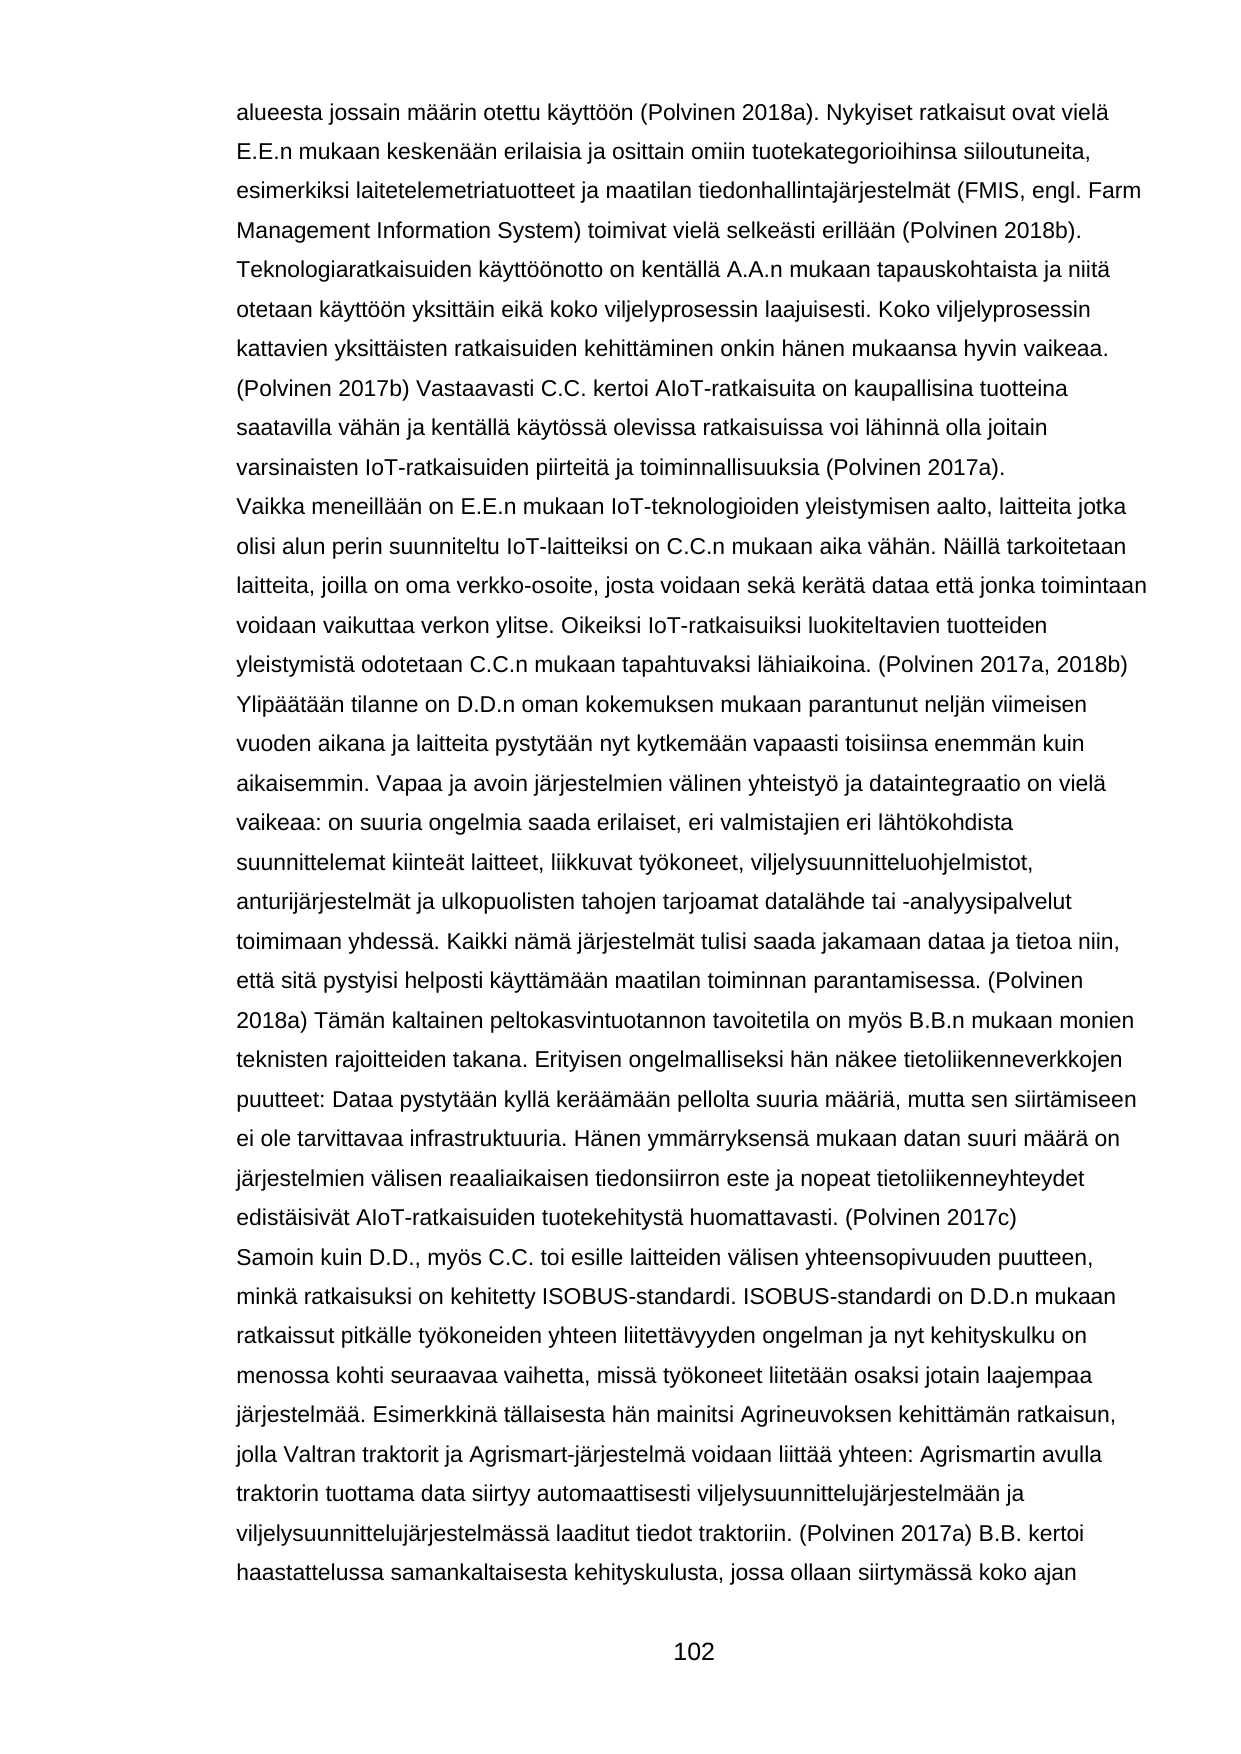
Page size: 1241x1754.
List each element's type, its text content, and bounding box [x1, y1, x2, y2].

text Ylipäätään tilanne on D.D.n oman kokemuksen mukaan parantunut neljän viimeisen vuoden aikana ja laitteita pystytään nyt kytkemään vapaasti toisiinsa enemmän kuin aikaisemmin. Vapaa ja avoin järjestelmien välinen yhteistyö ja dataintegraatio on vielä vaikeaa: on suuria ongelmia saada erilaiset, eri valmistajien eri lähtökohdista suunnittelemat kiinteät laitteet, liikkuvat työkoneet, viljelysuunnitteluohjelmistot, anturijärjestelmät ja ulkopuolisten tahojen tarjoamat datalähde tai -analyysipalvelut toimimaan yhdessä. Kaikki nämä järjestelmät tulisi saada jakamaan dataa ja tietoa niin, että sitä pystyisi helposti käyttämään maatilan toiminnan parantamisessa. (Polvinen 2018a) Tämän kaltainen peltokasvintuotannon tavoitetila on myös B.B.n mukaan monien teknisten rajoitteiden takana. Erityisen ongelmalliseksi hän näkee tietoliikenneverkkojen puutteet: Dataa pystytään kyllä keräämään pellolta suuria määriä, mutta sen siirtämiseen ei ole tarvittavaa infrastruktuuria. Hänen ymmärryksensä mukaan datan suuri määrä on järjestelmien välisen reaaliaikaisen tiedonsiirron este ja nopeat tietoliikenneyhteydet edistäisivät AIoT-ratkaisuiden tuotekehitystä huomattavasti. (Polvinen 2017c) [236, 691, 1152, 1230]
text Vaikka meneillään on E.E.n mukaan IoT-teknologioiden yleistymisen aalto, laitteita jotka olisi alun perin suunniteltu IoT-laitteiksi on C.C.n mukaan aika vähän. Näillä tarkoitetaan laitteita, joilla on oma verkko-osoite, josta voidaan sekä kerätä dataa että jonka toimintaan voidaan vaikuttaa verkon ylitse. Oikeiksi IoT-ratkaisuiksi luokiteltavien tuotteiden yleistymistä odotetaan C.C.n mukaan tapahtuvaksi lähiaikoina. (Polvinen 2017a, 2018b) [236, 493, 1152, 678]
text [236, 1243, 1152, 1586]
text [236, 98, 1152, 480]
